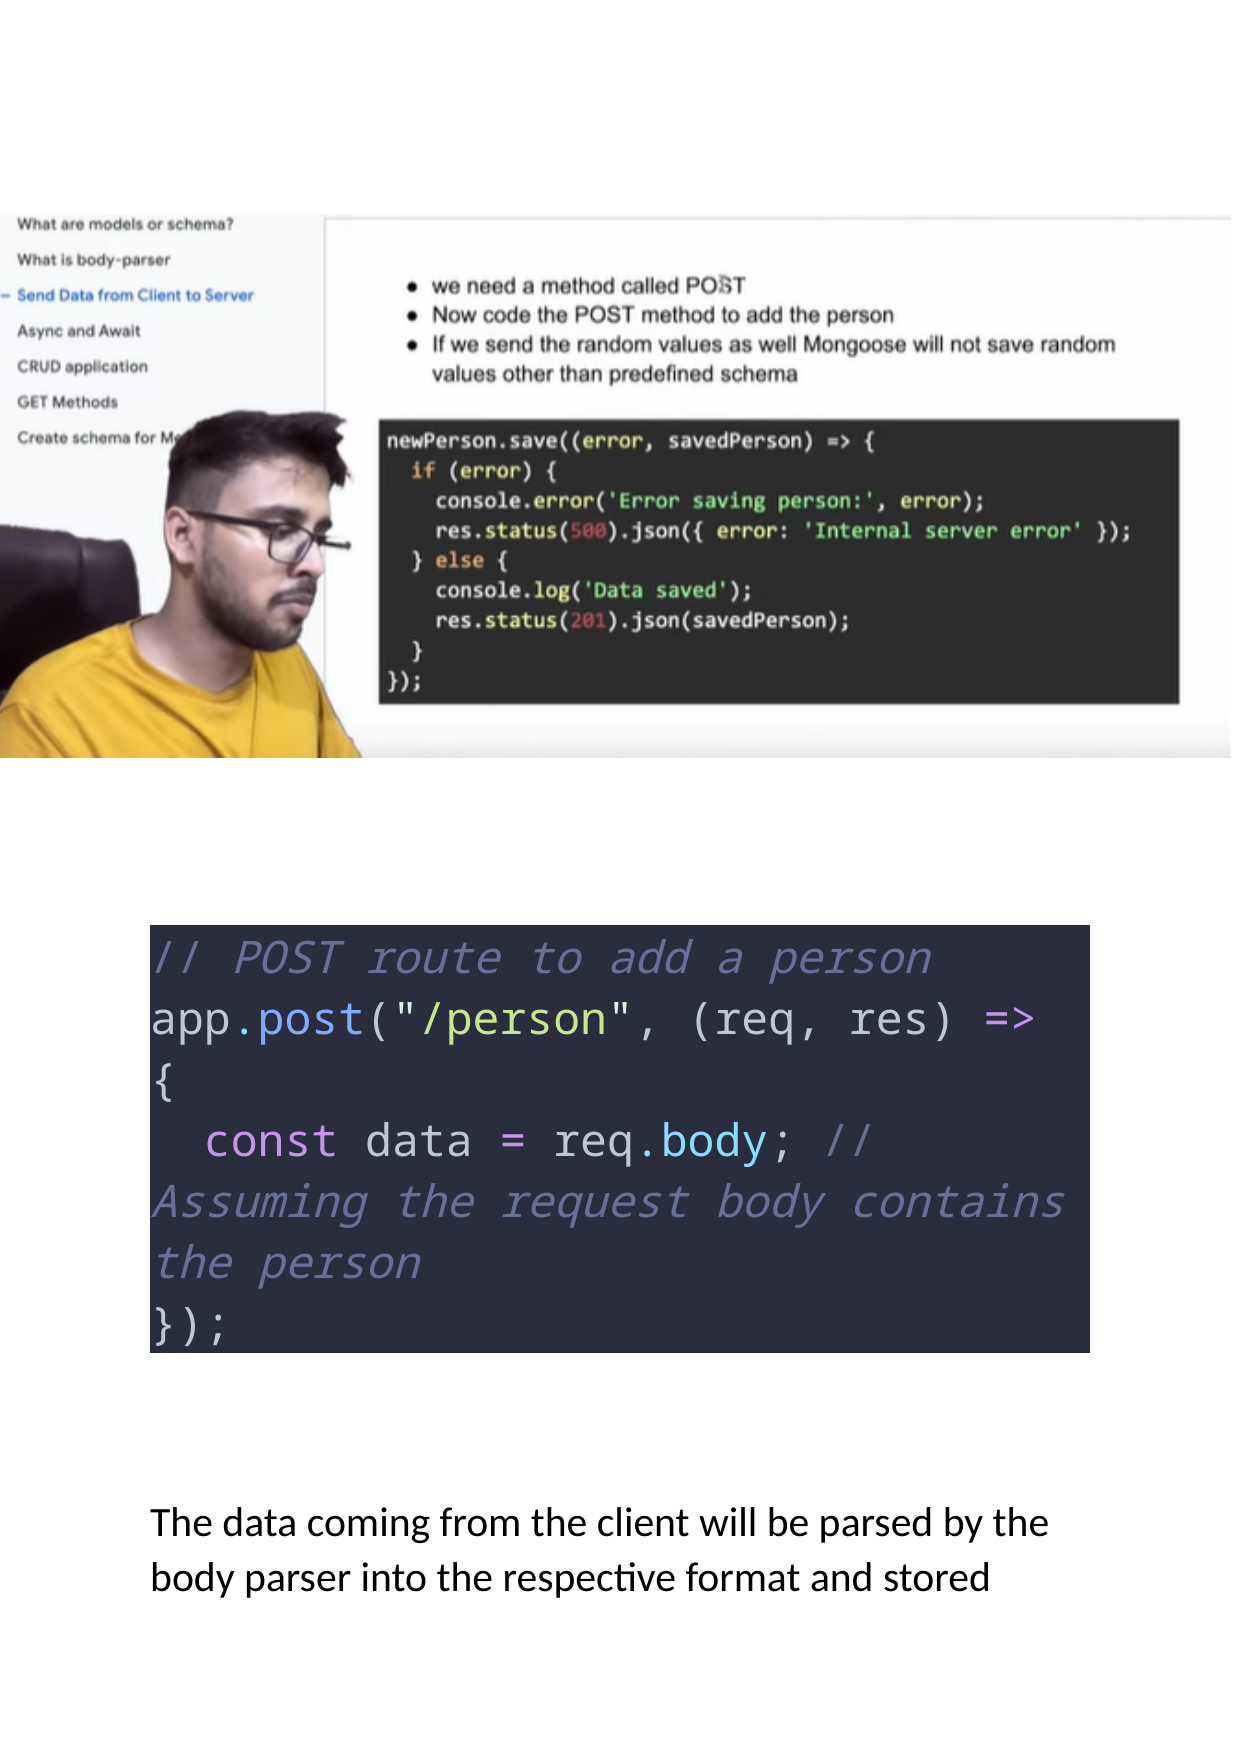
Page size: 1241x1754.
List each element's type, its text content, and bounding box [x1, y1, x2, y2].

text const data = req.body; // Assuming the request body contains the person [150, 1108, 1090, 1292]
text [150, 1496, 1090, 1601]
text app.post("/person", (req, res) => { [150, 986, 1090, 1108]
text }); [150, 1292, 1090, 1353]
picture [0, 214, 1232, 758]
text // POST route to add a person [150, 925, 1090, 986]
